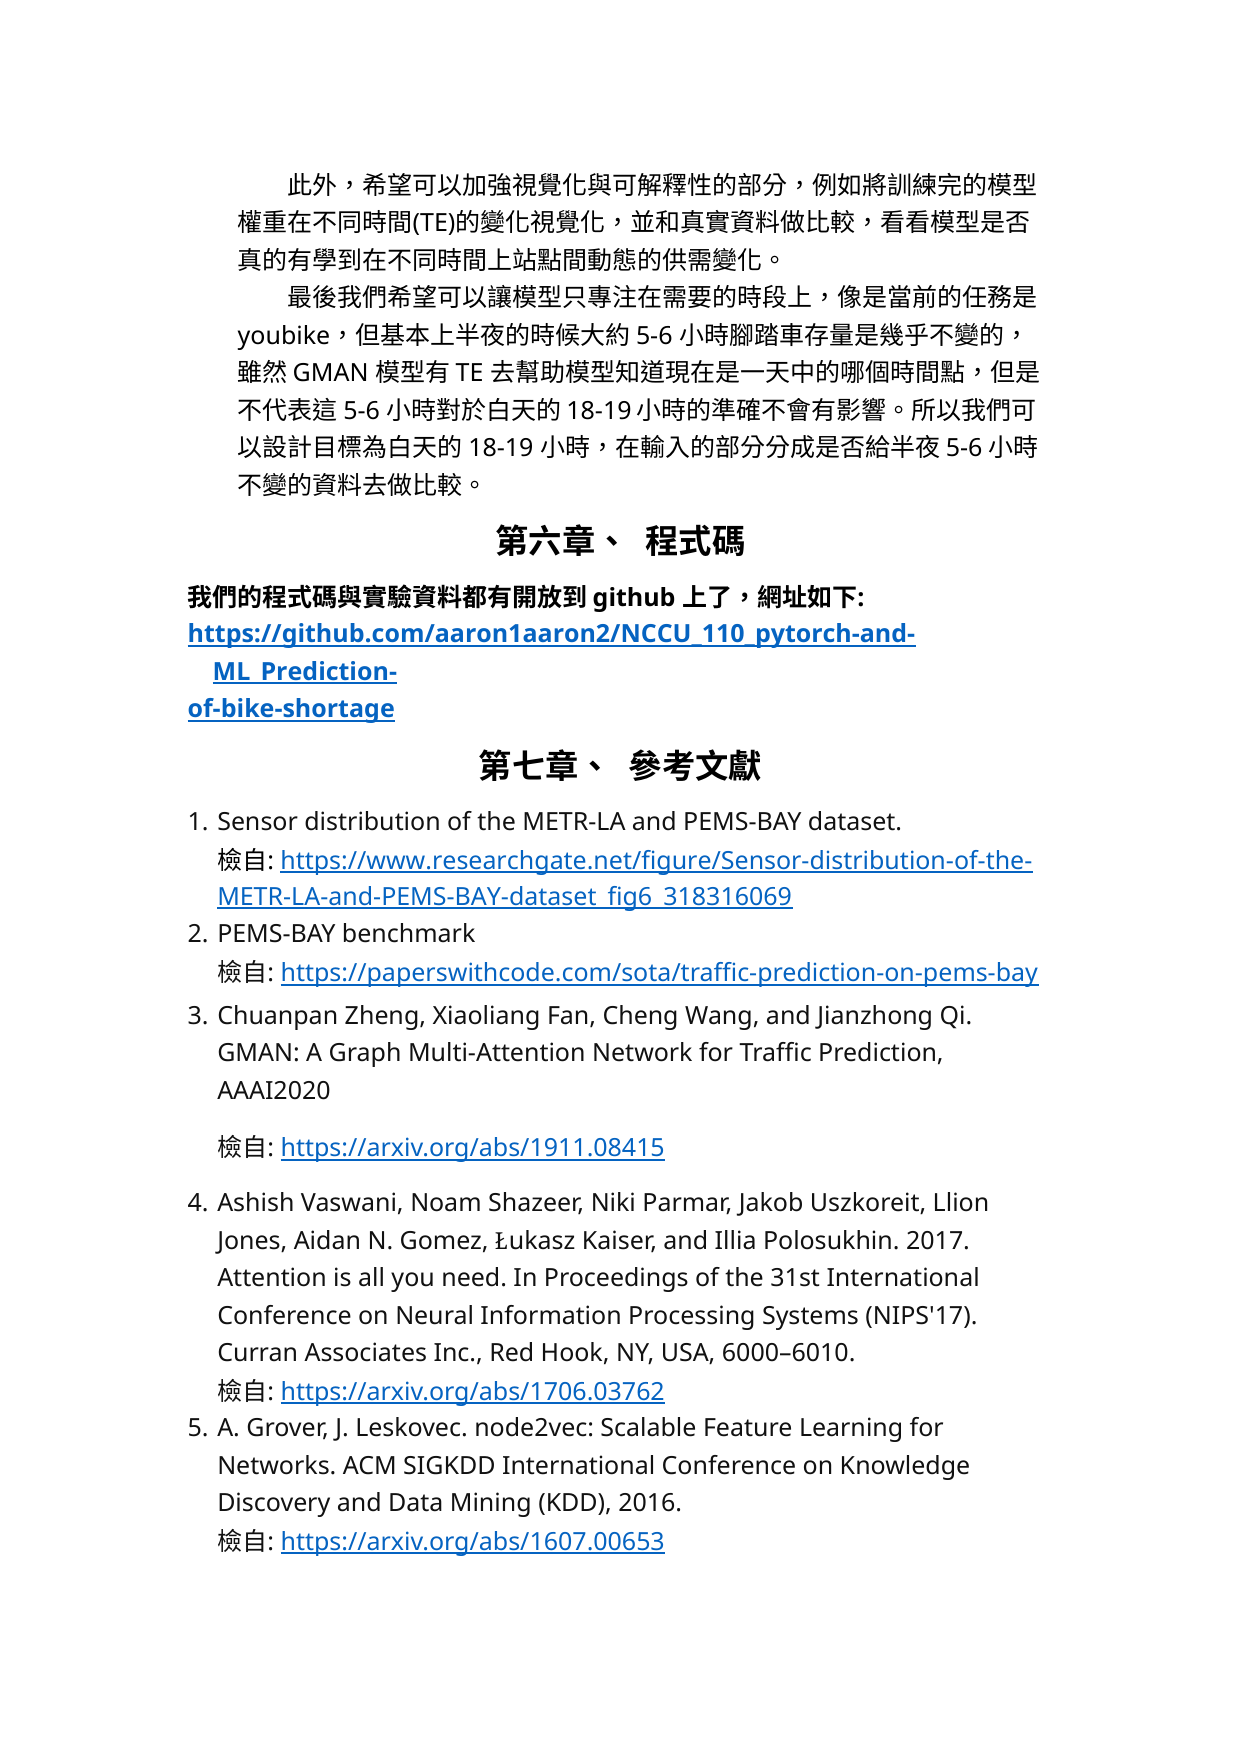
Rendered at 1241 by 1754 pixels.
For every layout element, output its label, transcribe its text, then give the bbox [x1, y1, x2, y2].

text 我們的程式碼與實驗資料都有開放到github 上了，網址如下: [187, 577, 1053, 614]
text 檢自: https://paperswithcode.com/sota/traffic-prediction-on-pems-bay [217, 952, 1053, 989]
text 檢自: https://www.researchgate.net/figure/Sensor-distribution-of-the-METR-LA-and-PEMS-BAY-dataset_fig6_318316069 [217, 839, 1053, 914]
text 最後我們希望可以讓模型只專注在需要的時段上，像是當前的任務是 youbike，但基本上半夜的時候大約 5-6 小時腳踏車存量是幾乎不變的，雖然GMAN 模型有 TE 去幫助模型知道現在是一天中的哪個時間點，但是不代表這 5-6 小時對於白天的18-19小時的準確不會有影響。所以我們可以設計目標為白天的 18-19 小時，在輸入的部分分成是否給半夜 5-6 小時不變的資料去做比較。 [237, 277, 1053, 502]
list Sensor distribution of the METR-LA and PEMS-BAY dataset. [187, 802, 1053, 839]
subtitle Chuanpan Zheng, Xiaoliang Fan, Cheng Wang, and Jianzhong Qi. GMAN: A Graph Multi-Attention Network for Traffic Prediction, AAAI2020 [187, 996, 1053, 1108]
text 此外，希望可以加強視覺化與可解釋性的部分，例如將訓練完的模型權重在不同時間(TE)的變化視覺化，並和真實資料做比較，看看模型是否真的有學到在不同時間上站點間動態的供需變化。 [237, 164, 1053, 277]
subtitle Ashish Vaswani, Noam Shazeer, Niki Parmar, Jakob Uszkoreit, Llion Jones, Aidan N. Gomez, Łukasz Kaiser, and Illia Polosukhin. 2017. Attention is all you need. In Proceedings of the 31st International Conference on Neural Information Processing Systems (NIPS'17). Curran Associates Inc., Red Hook, NY, USA, 6000–6010. 檢自: https://arxiv.org/abs/1706.03762 [187, 1183, 1053, 1408]
subtitle 檢自: https://arxiv.org/abs/1911.08415 [217, 1127, 1053, 1164]
subtitle A. Grover, J. Leskovec. node2vec: Scalable Feature Learning for Networks. ACM SIGKDD International Conference on Knowledge Discovery and Data Mining (KDD), 2016. 檢自: https://arxiv.org/abs/1607.00653 [187, 1408, 1053, 1558]
list 程式碼 [187, 502, 1053, 577]
text of-bike-shortage [187, 689, 1053, 727]
list PEMS-BAY benchmark [187, 914, 1053, 952]
text https://github.com/aaron1aaron2/NCCU_110_pytorch-and-ML_Prediction- [187, 614, 1053, 689]
list 參考文獻 [187, 727, 1053, 802]
